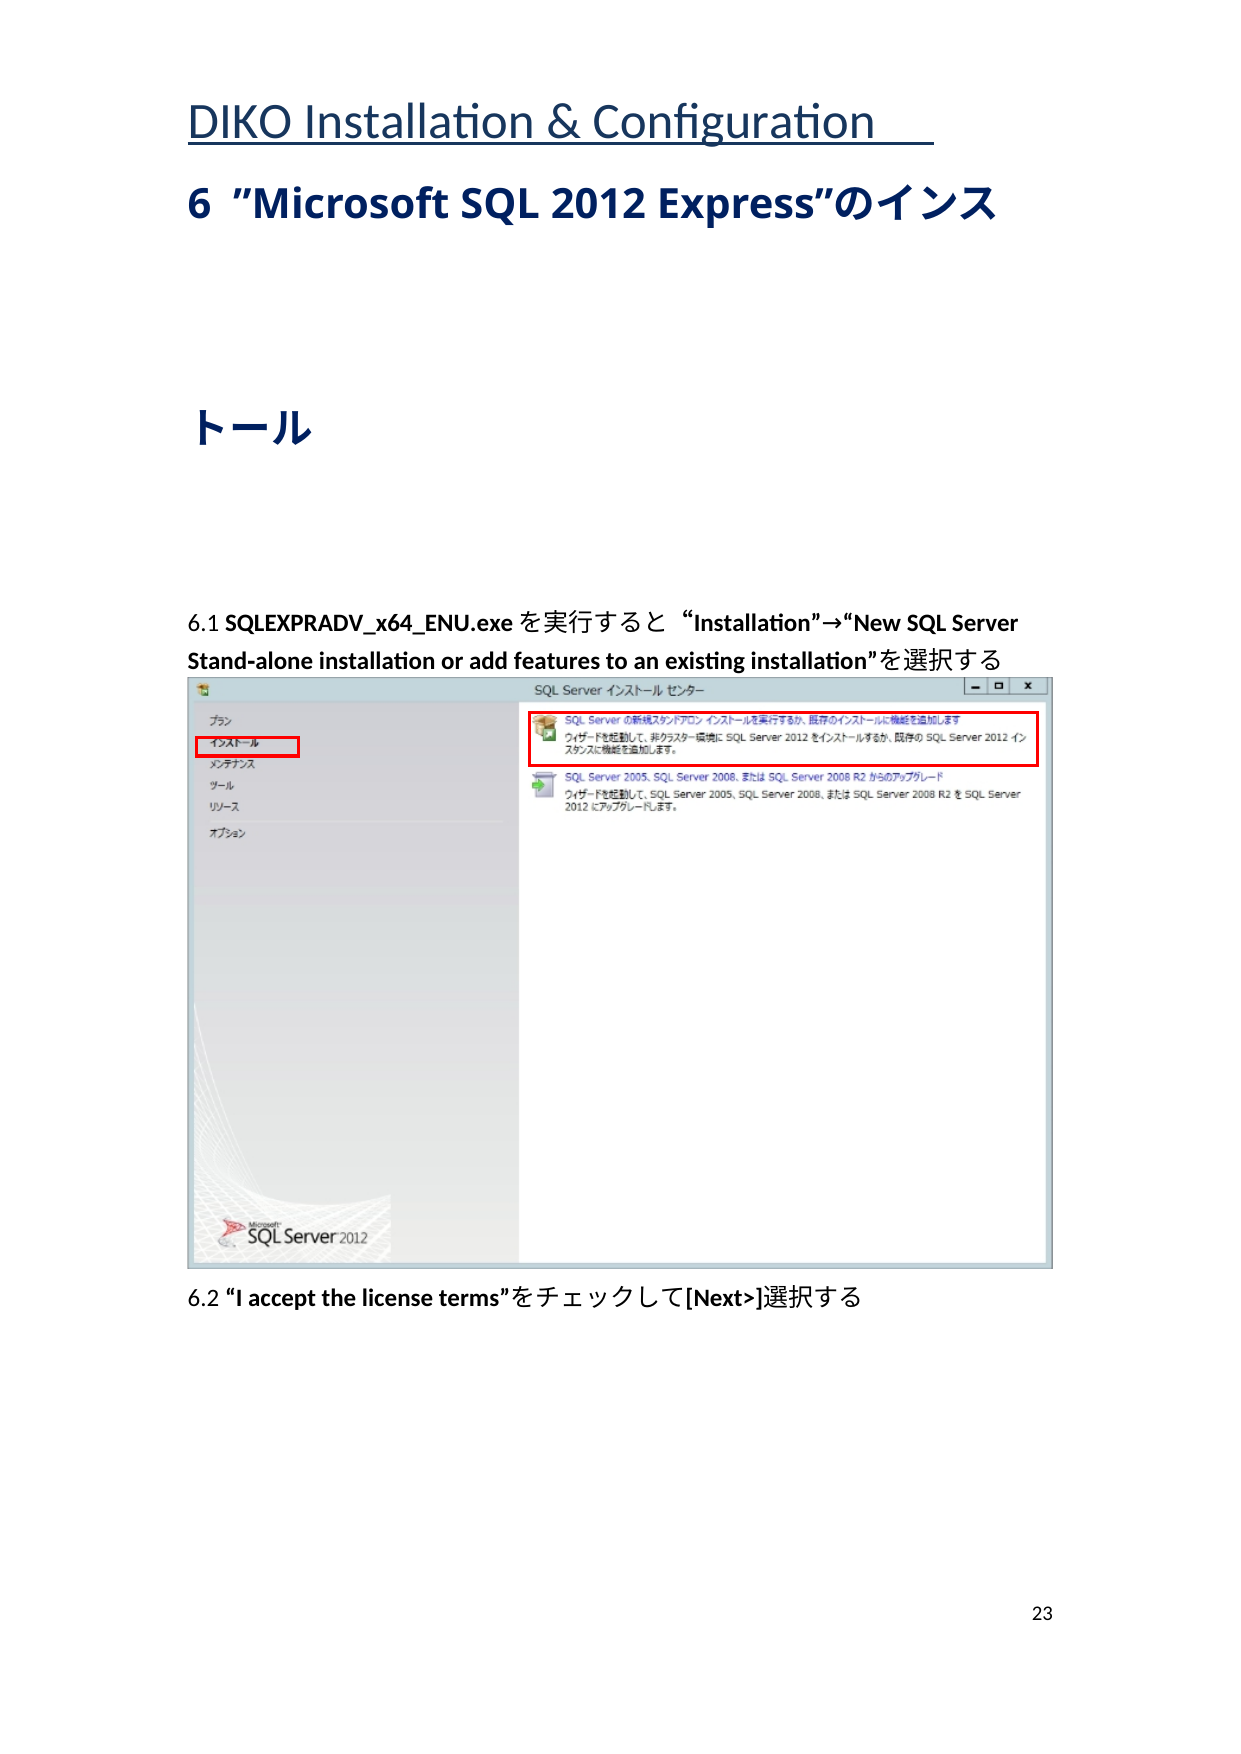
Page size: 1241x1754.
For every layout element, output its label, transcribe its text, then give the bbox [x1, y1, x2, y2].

picture [187, 677, 1053, 1269]
subtitle 6 ”Microsoft SQL 2012 Express”のインストール [187, 163, 1053, 463]
text 6.1 SQLEXPRADV_x64_ENU.exeを実行すると“Installation”→“New SQL Server Stand‐alone installation or add features to an existing installation”を選択する [187, 602, 1053, 677]
text 6.2 “I accept the license terms”をチェックして[Next>]選択する [187, 1277, 1053, 1315]
